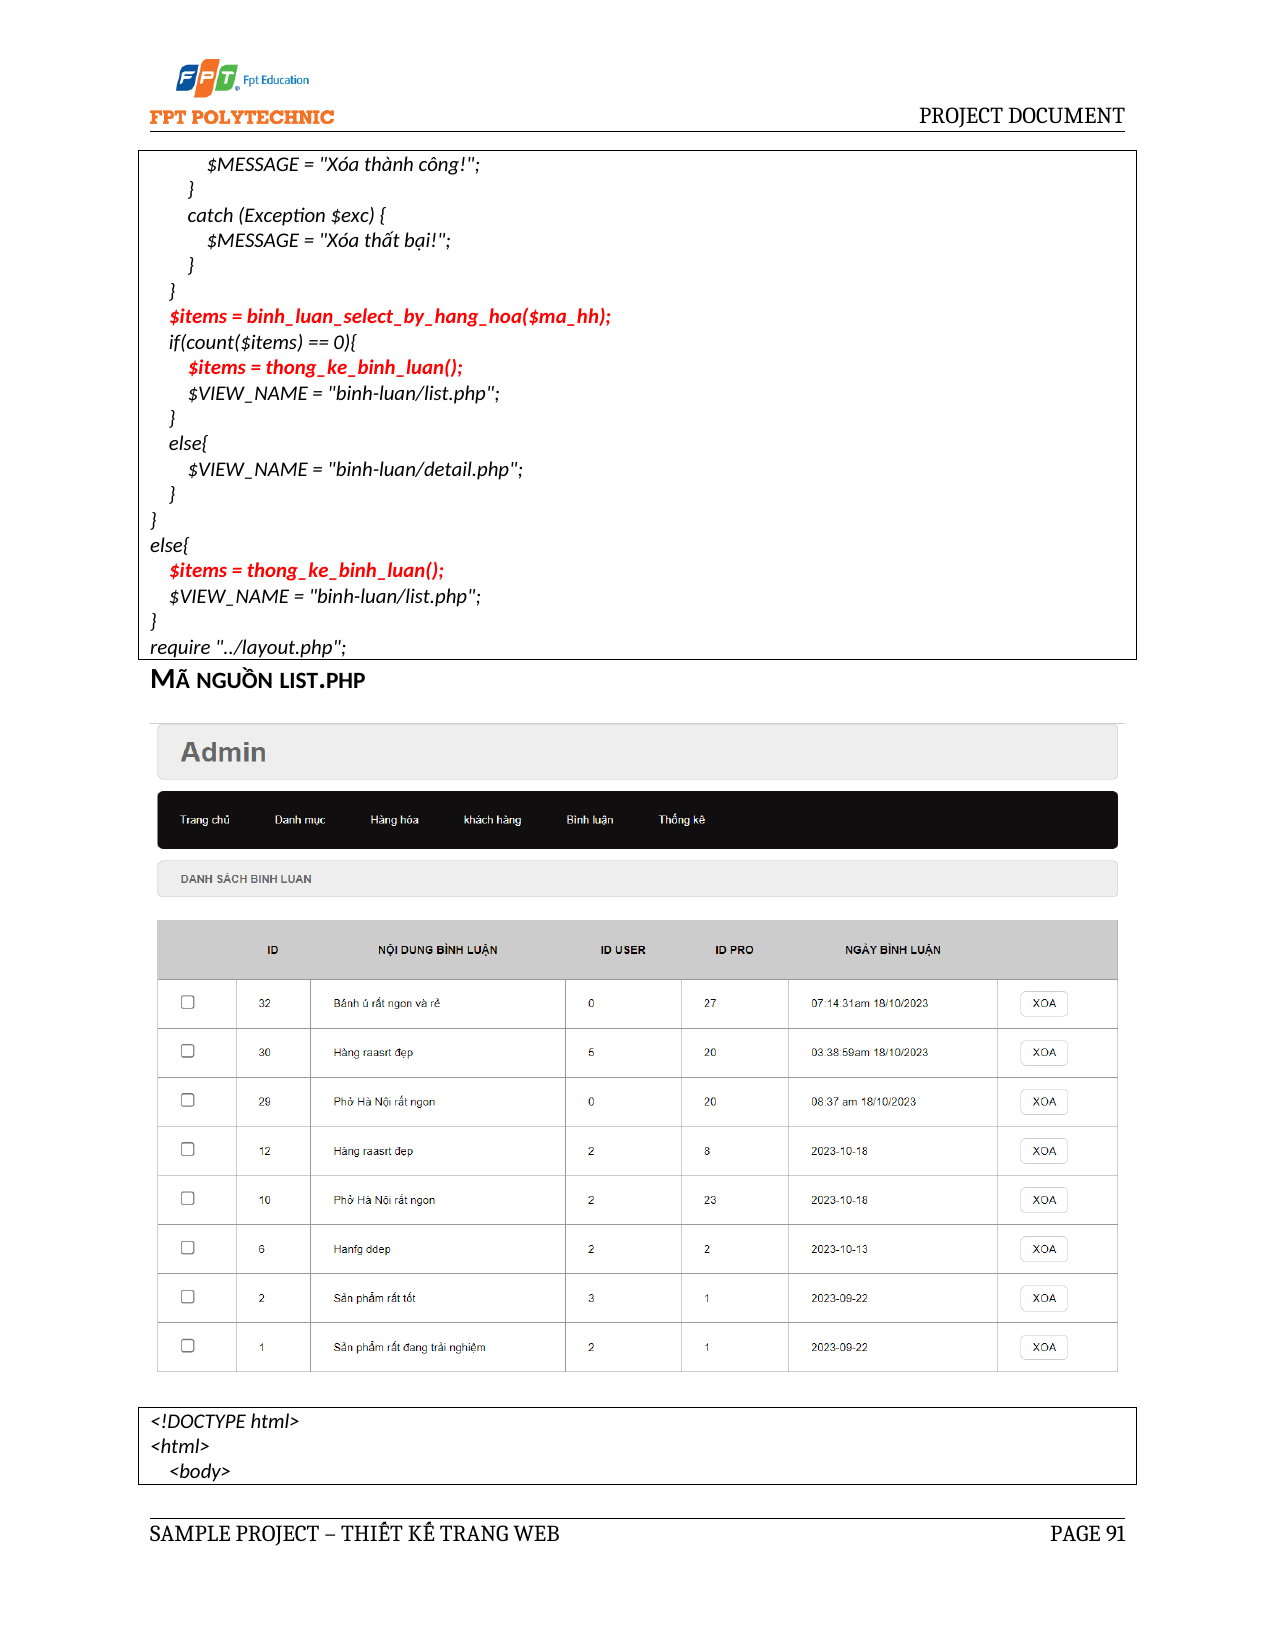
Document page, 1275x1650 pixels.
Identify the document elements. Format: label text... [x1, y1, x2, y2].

picture [150, 722, 1125, 1382]
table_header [139, 151, 1136, 659]
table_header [139, 1408, 1136, 1484]
text Mã nguồn list.php [150, 660, 1125, 696]
picture [150, 59, 336, 124]
